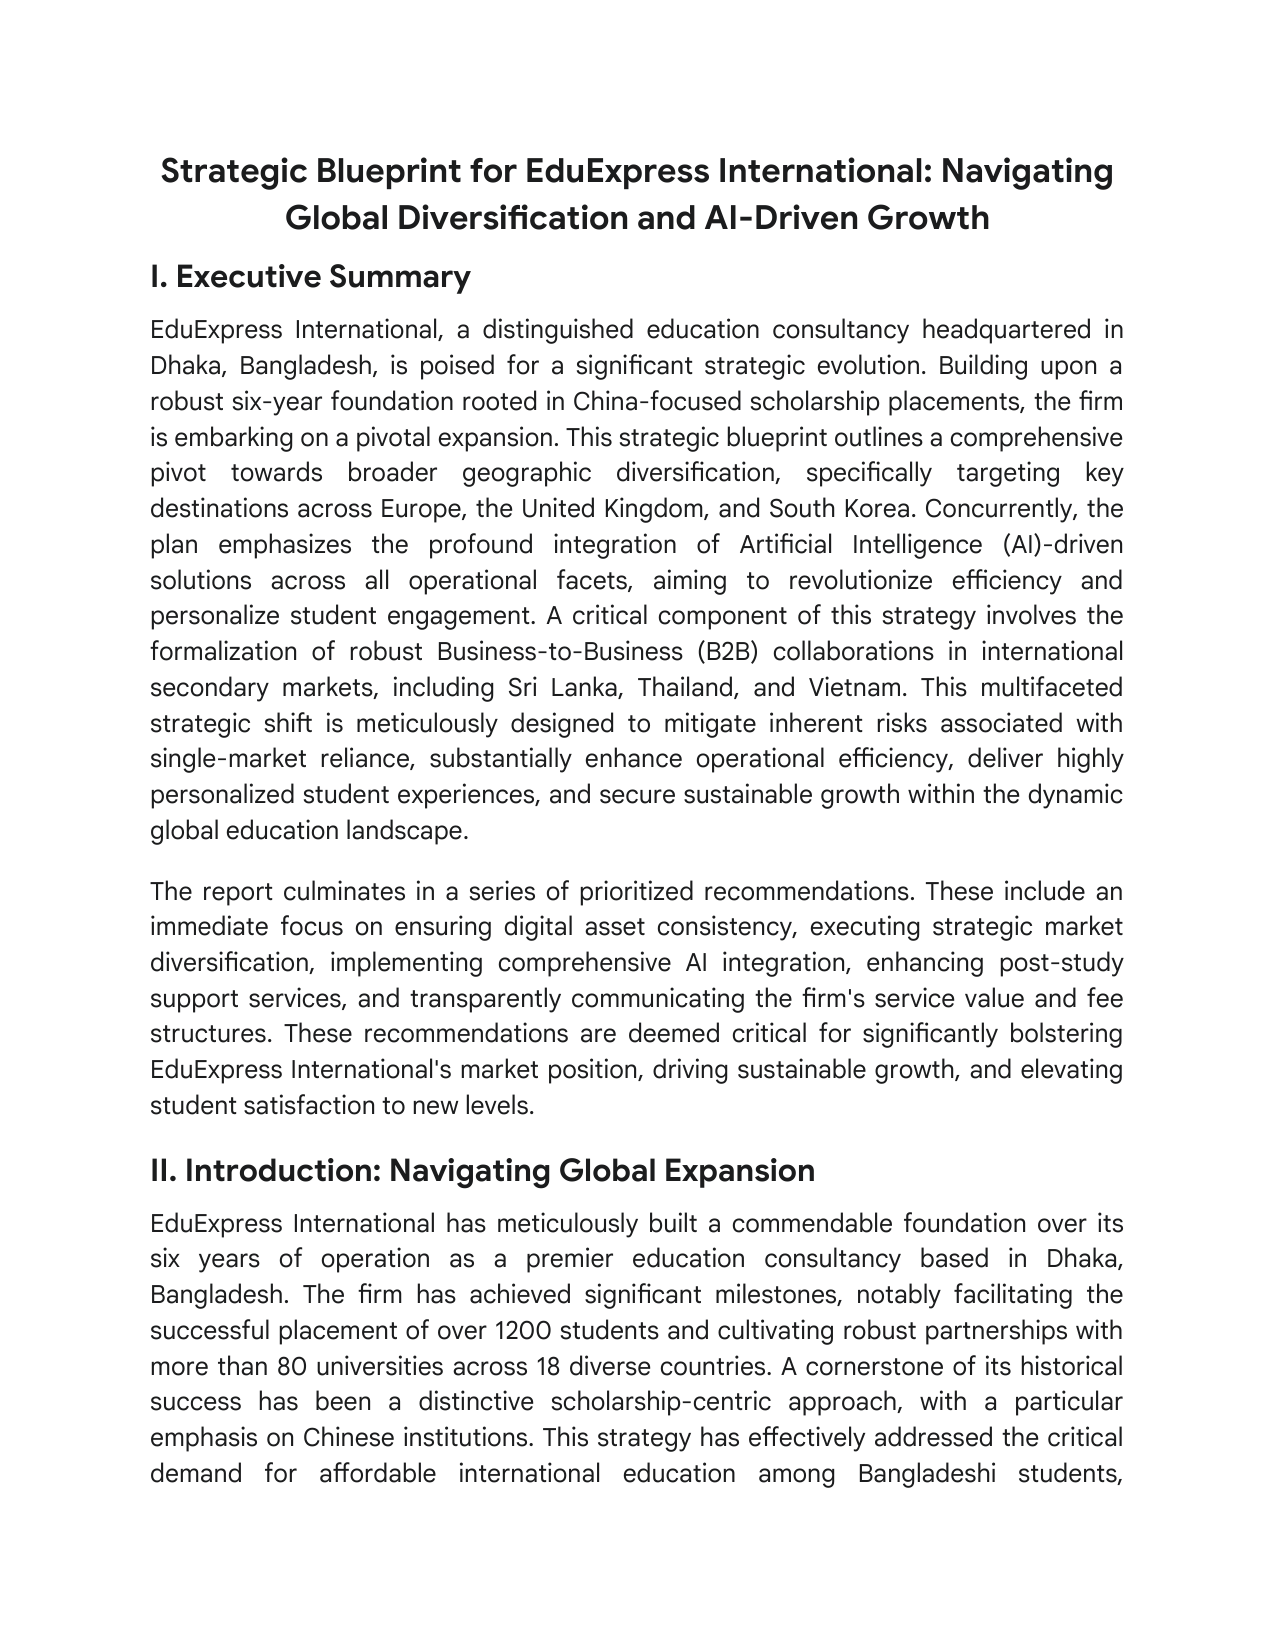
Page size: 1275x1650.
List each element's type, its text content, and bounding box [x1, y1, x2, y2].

subtitle II. Introduction: Navigating Global Expansion [150, 1151, 1125, 1190]
subtitle Strategic Blueprint for EduExpress International: Navigating Global Diversification and AI-Driven Growth [150, 150, 1125, 239]
subtitle I. Executive Summary [150, 258, 1125, 297]
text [150, 1208, 1125, 1489]
text The report culminates in a series of prioritized recommendations. These include an immediate focus on ensuring digital asset consistency, executing strategic market diversification, implementing comprehensive AI integration, enhancing post-study support services, and transparently communicating the firm's service value and fee structures. These recommendations are deemed critical for significantly bolstering EduExpress International's market position, driving sustainable growth, and elevating student satisfaction to new levels. [150, 876, 1125, 1121]
text EduExpress International, a distinguished education consultancy headquartered in Dhaka, Bangladesh, is poised for a significant strategic evolution. Building upon a robust six-year foundation rooted in China-focused scholarship placements, the firm is embarking on a pivotal expansion. This strategic blueprint outlines a comprehensive pivot towards broader geographic diversification, specifically targeting key destinations across Europe, the United Kingdom, and South Korea. Concurrently, the plan emphasizes the profound integration of Artificial Intelligence (AI)-driven solutions across all operational facets, aiming to revolutionize efficiency and personalize student engagement. A critical component of this strategy involves the formalization of robust Business-to-Business (B2B) collaborations in international secondary markets, including Sri Lanka, Thailand, and Vietnam. This multifaceted strategic shift is meticulously designed to mitigate inherent risks associated with single-market reliance, substantially enhance operational efficiency, deliver highly personalized student experiences, and secure sustainable growth within the dynamic global education landscape. [150, 315, 1125, 846]
